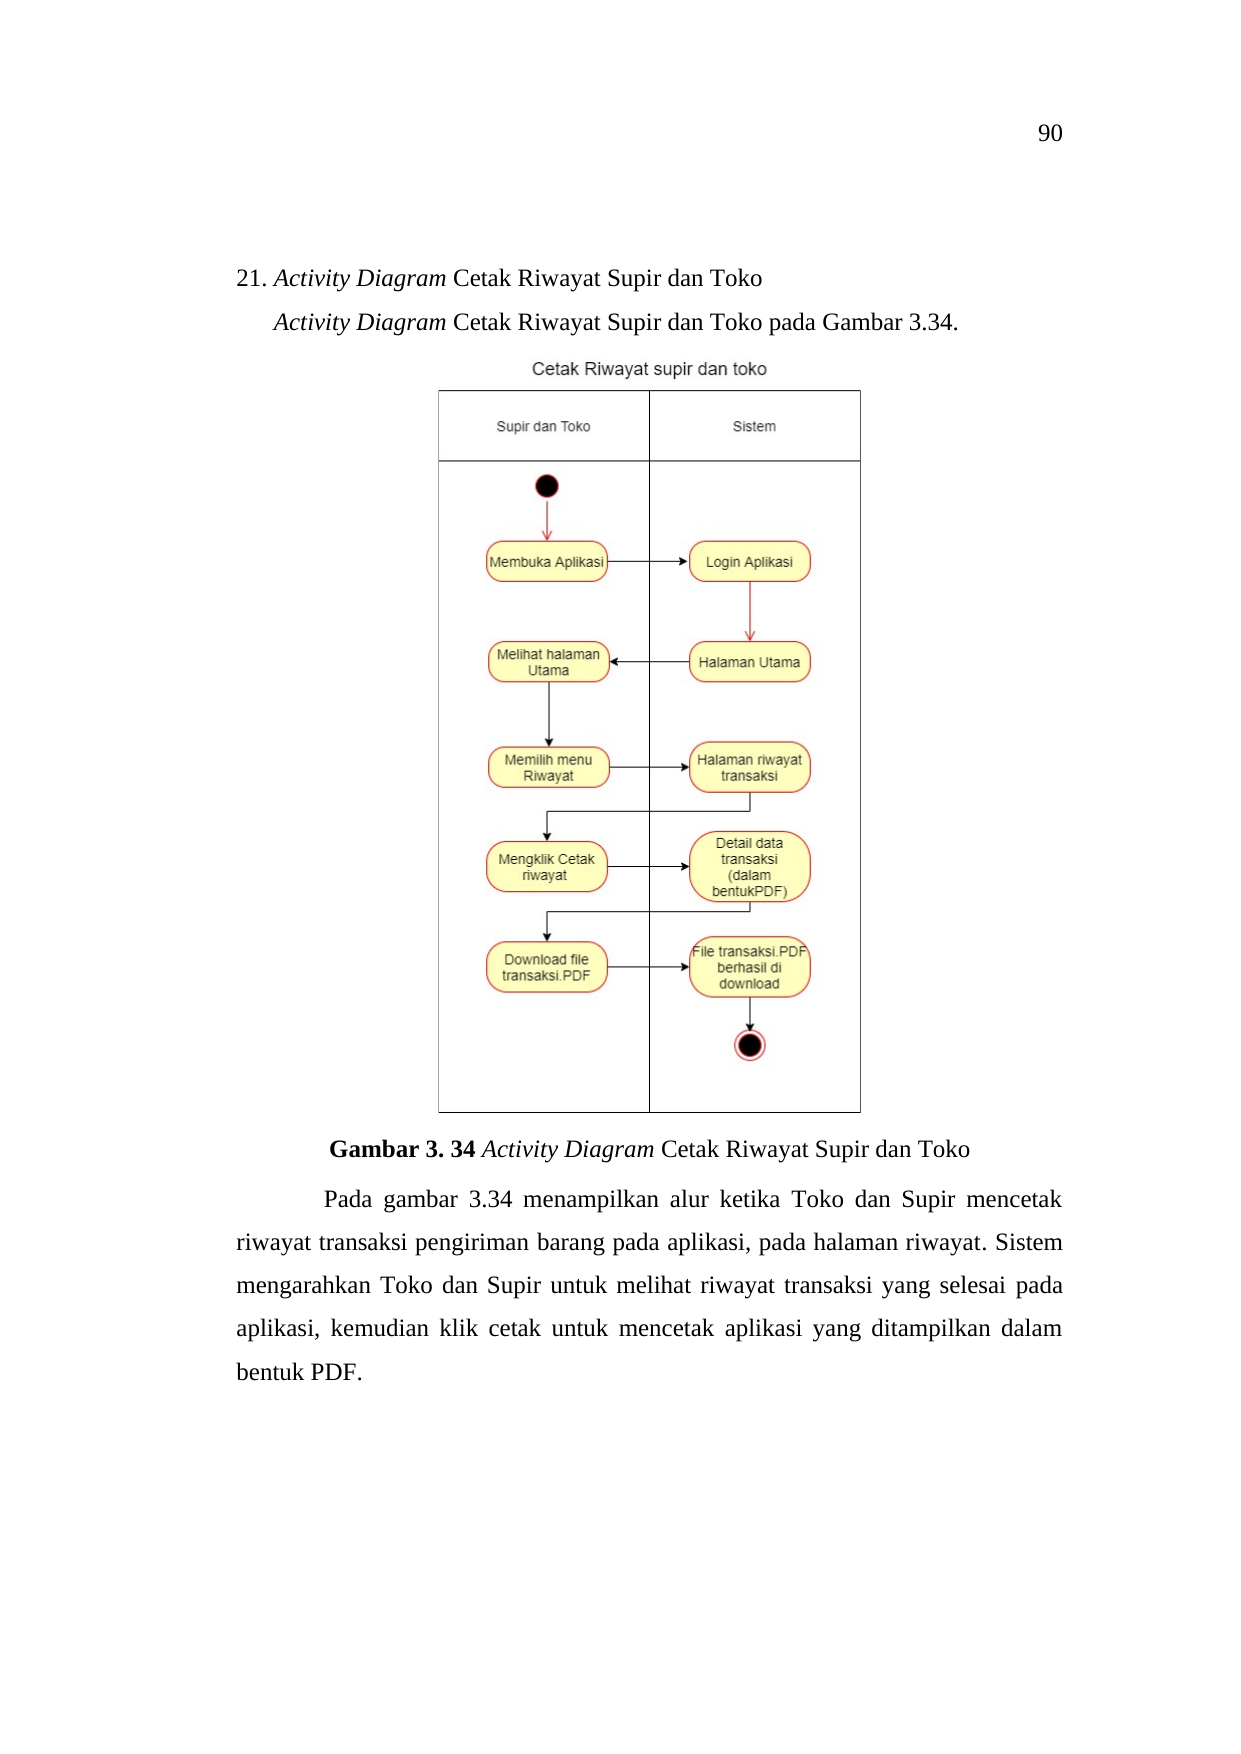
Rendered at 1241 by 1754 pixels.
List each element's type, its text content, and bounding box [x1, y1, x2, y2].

picture [438, 349, 861, 1114]
text Gambar 3. 34 Activity Diagram Cetak Riwayat Supir dan Toko [236, 1134, 1063, 1163]
text Pada gambar 3.34 menampilkan alur ketika Toko dan Supir mencetak riwayat transaksi pengiriman barang pada aplikasi, pada halaman riwayat. Sistem mengarahkan Toko dan Supir untuk melihat riwayat transaksi yang selesai pada aplikasi, kemudian klik cetak untuk mencetak aplikasi yang ditampilkan dalam bentuk PDF. [236, 1184, 1063, 1385]
list Activity Diagram Cetak Riwayat Supir dan Toko [236, 263, 1063, 292]
text Activity Diagram Cetak Riwayat Supir dan Toko pada Gambar 3.34. [236, 307, 1063, 335]
